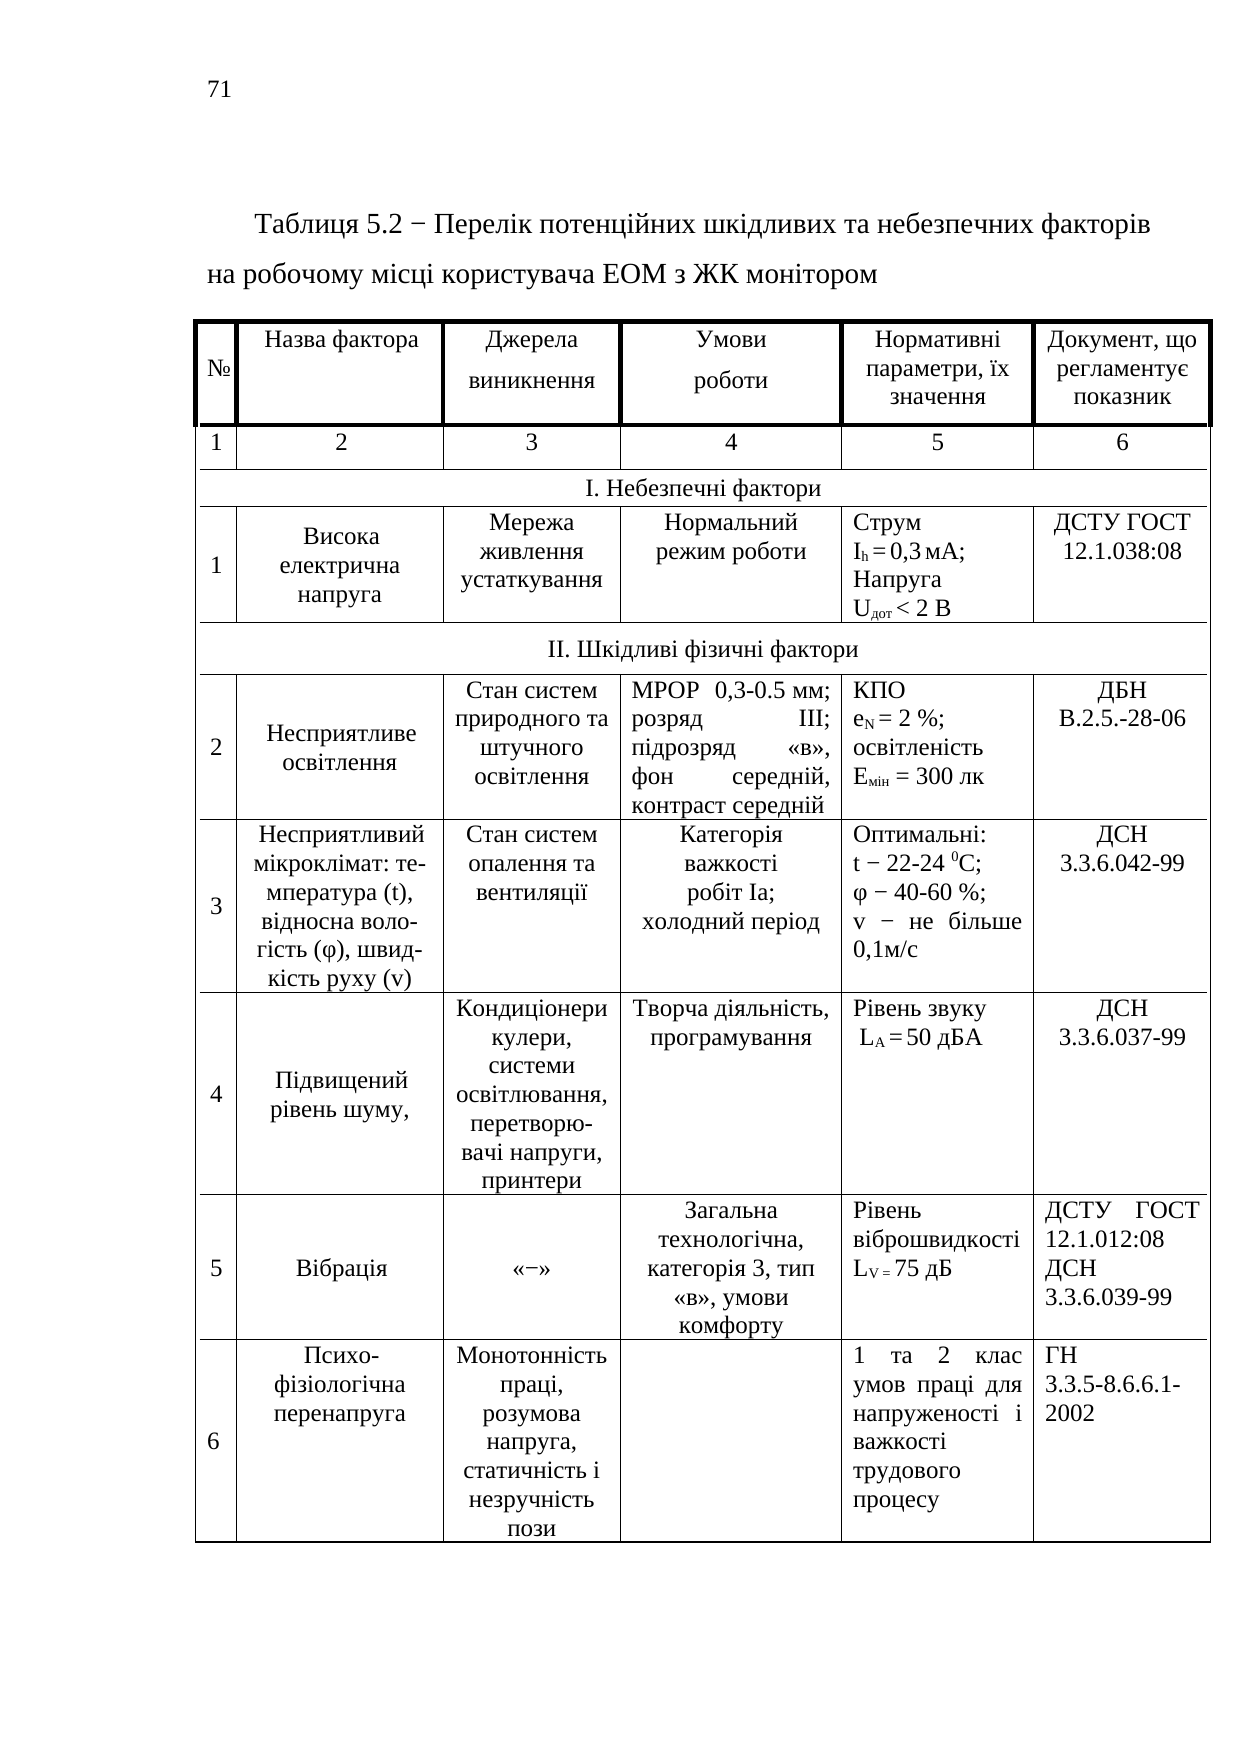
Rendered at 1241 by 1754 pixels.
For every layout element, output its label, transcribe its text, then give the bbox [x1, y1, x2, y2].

table_cell ДСТУ ГОСТ 12.1.012:08 ДСН 3.3.6.039-99 [1034, 1194, 1210, 1339]
text Таблиця 5.2 − Перелік потенційних шкідливих та небезпечних факторів на робочому місці користувача ЕОМ з ЖК монітором [207, 206, 1152, 290]
table_cell Стан систем опалення та вентиляції [444, 820, 620, 992]
table_cell Підвищений рівень шуму, [237, 993, 443, 1194]
table_cell ДБН В.2.5.-28-06 [1034, 674, 1210, 818]
table_header Назва фактора [239, 324, 441, 423]
table_cell Творча діяльність, програмування [621, 993, 841, 1194]
table_cell Рівень віброшвидкості LV = 75 дБ [842, 1195, 1033, 1339]
table_cell МРОР 0,3-0.5 мм; розряд ІІІ; підрозряд «в», фон середній, контраст середній [621, 675, 841, 818]
table_cell 3 [196, 819, 236, 992]
table_cell Категорія важкості робіт Іа; холодний період [621, 820, 841, 992]
table_cell 1 та 2 клас умов праці для напруженості і важкості трудового процесу [842, 1340, 1033, 1541]
table_cell ДСН 3.3.6.042-99 [1034, 819, 1210, 992]
table_cell Несприятливе освітлення [237, 675, 443, 818]
table_cell Струм Іh = 0,3 мА; Напруга Uдот < 2 В [842, 507, 1033, 622]
table_cell 3 [444, 427, 620, 469]
table_cell 2 [196, 674, 236, 818]
table_cell 1 [196, 423, 236, 469]
table_cell Несприятливий мікроклімат: те-мпература (t), відносна воло-гість (φ), швид-кість руху (v) [237, 820, 443, 992]
table_header Умови роботи [623, 324, 839, 423]
table_cell Кондиціонери кулери, системи освітлювання, перетворю-вачі напруги, принтери [444, 993, 620, 1194]
table_cell 6 [196, 1339, 236, 1541]
table_cell Стан систем природного та штучного освітлення [444, 675, 620, 818]
table_cell Вібрація [237, 1195, 443, 1339]
table_cell 4 [621, 427, 841, 469]
table_header Нормативні параметри, їх значення [844, 324, 1031, 423]
table_cell Монотонність праці, розумова напруга, статичність і незручність пози [444, 1340, 620, 1541]
table_header Документ, що регламентує показник [1036, 324, 1208, 423]
table_cell 2 [237, 427, 443, 469]
table_cell 5 [842, 427, 1033, 469]
table_cell 6 [1034, 423, 1210, 469]
table_cell Нормальний режим роботи [621, 507, 841, 622]
table_cell «−» [444, 1195, 620, 1339]
table_cell 1 [196, 506, 236, 622]
table_header Джерела виникнення [445, 324, 618, 423]
table_cell Оптимальні: t − 22-24 0C; φ − 40-60 %; v − не більше 0,1м/с [842, 820, 1033, 992]
table_cell ГН 3.3.5-8.6.6.1-2002 [1034, 1339, 1210, 1541]
table_cell Висока електрична напруга [237, 507, 443, 622]
table_cell Мережа живлення устаткування [444, 507, 620, 622]
table_cell ІІ. Шкідливі фізичні фактори [196, 622, 1210, 674]
table_cell [621, 1340, 841, 1541]
table_cell ДСН 3.3.6.037-99 [1034, 992, 1210, 1194]
table_cell Загальна технологічна, категорія 3, тип «в», умови комфорту [621, 1195, 841, 1339]
table_cell ДСТУ ГОСТ 12.1.038:08 [1034, 506, 1210, 622]
table_header № [198, 324, 234, 423]
table_cell І. Небезпечні фактори [196, 469, 1210, 506]
table_cell Психо-фізіологічна перенапруга [237, 1340, 443, 1541]
table_cell Рівень звуку LA = 50 дБА [842, 993, 1033, 1194]
table_cell 4 [196, 992, 236, 1194]
table_cell КПО eN = 2 %; освітленість Емін = 300 лк [842, 675, 1033, 818]
table_cell 5 [196, 1194, 236, 1339]
